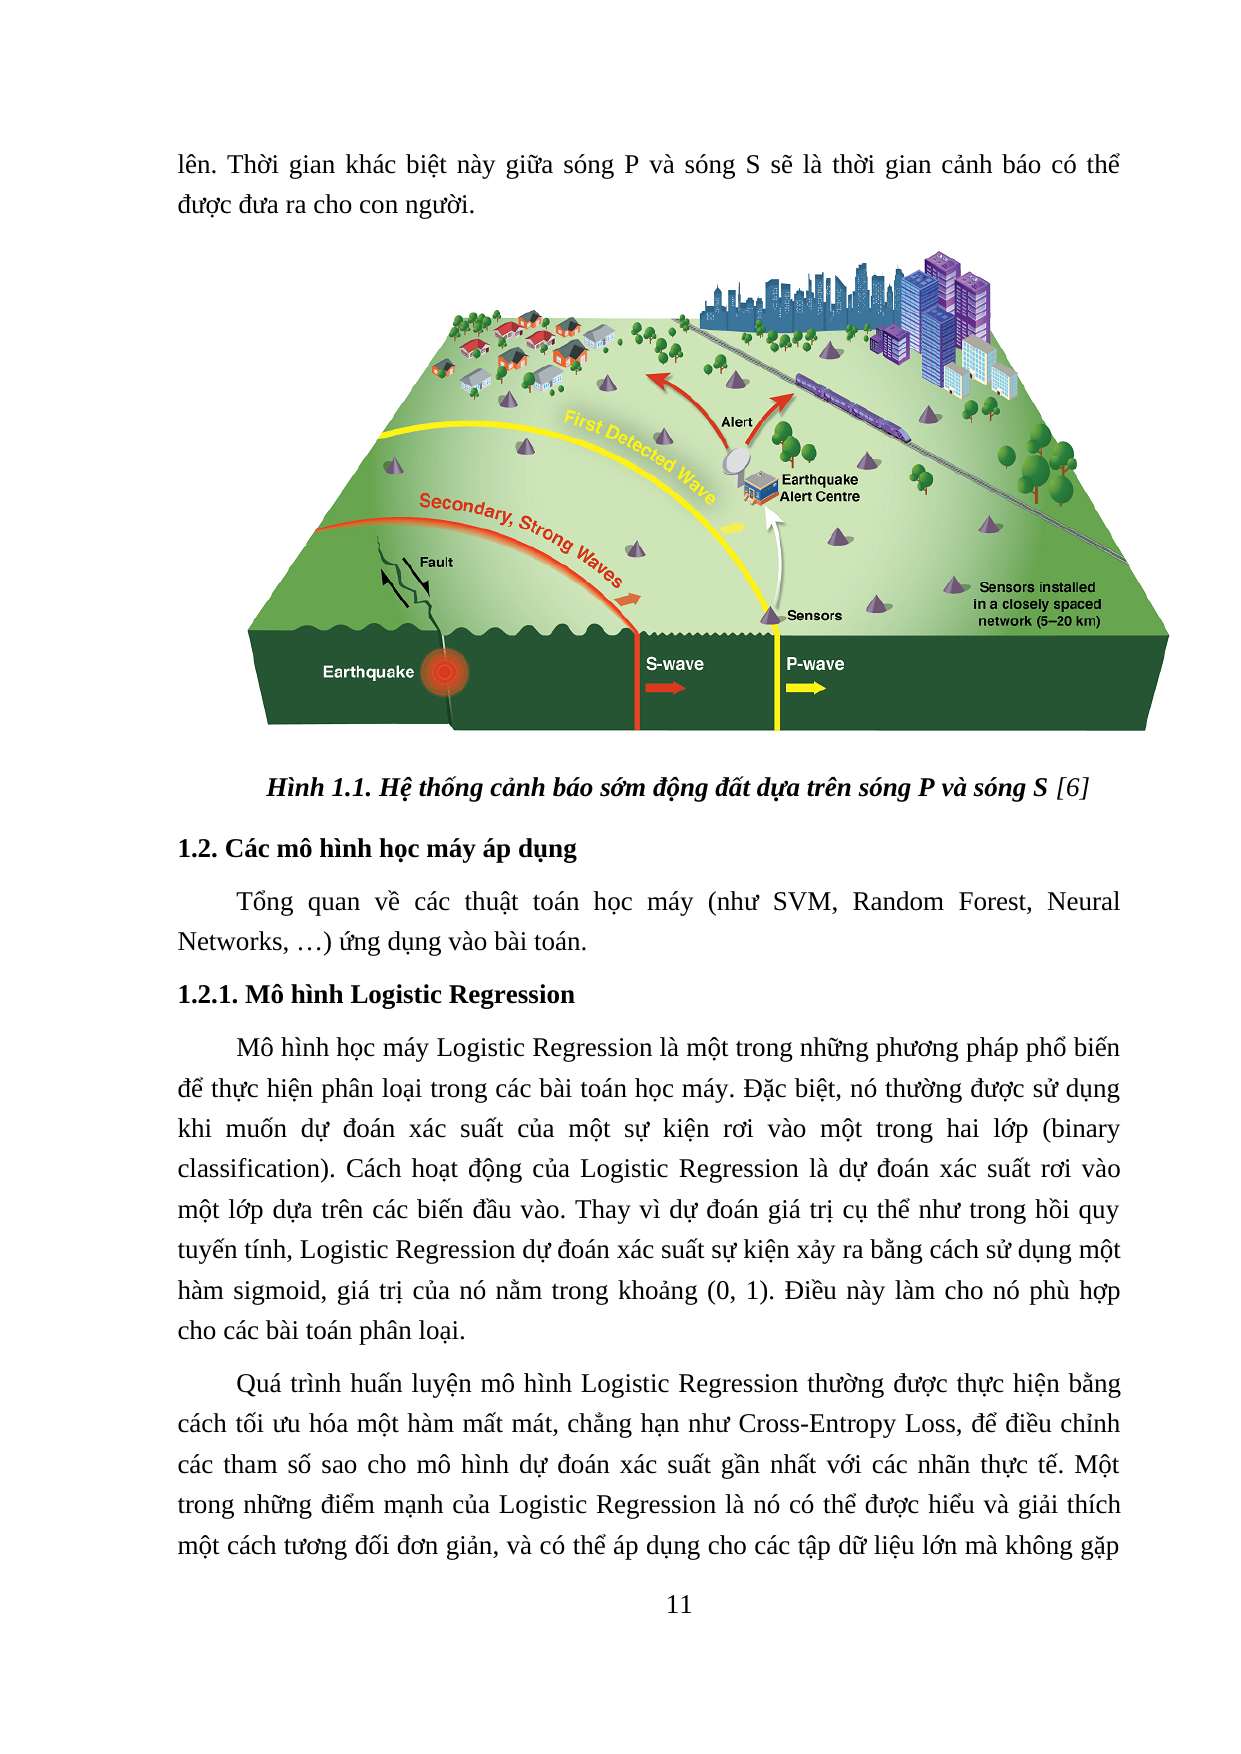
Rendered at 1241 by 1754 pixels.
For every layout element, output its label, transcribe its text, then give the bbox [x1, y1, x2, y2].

subtitle 1.2. Các mô hình học máy áp dụng [177, 832, 1122, 863]
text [177, 148, 1122, 219]
text Mô hình học máy Logistic Regression là một trong những phương pháp phổ biến để thực hiện phân loại trong các bài toán học máy. Đặc biệt, nó thường được sử dụng khi muốn dự đoán xác suất của một sự kiện rơi vào một trong hai lớp (binary classification). Cách hoạt động của Logistic Regression là dự đoán xác suất rơi vào một lớp dựa trên các biến đầu vào. Thay vì dự đoán giá trị cụ thể như trong hồi quy tuyến tính, Logistic Regression dự đoán xác suất sự kiện xảy ra bằng cách sử dụng một hàm sigmoid, giá trị của nó nằm trong khoảng (0, 1). Điều này làm cho nó phù hợp cho các bài toán phân loại. [177, 1031, 1122, 1345]
text Tổng quan về các thuật toán học máy (như SVM, Random Forest, Neural Networks, …) ứng dụng vào bài toán. [177, 885, 1122, 957]
text Hình 1.1. Hệ thống cảnh báo sớm động đất dựa trên sóng P và sóng S [6] [177, 771, 1122, 802]
picture [236, 241, 1182, 745]
subtitle 1.2.1. Mô hình Logistic Regression [177, 978, 1122, 1009]
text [177, 1367, 1122, 1560]
